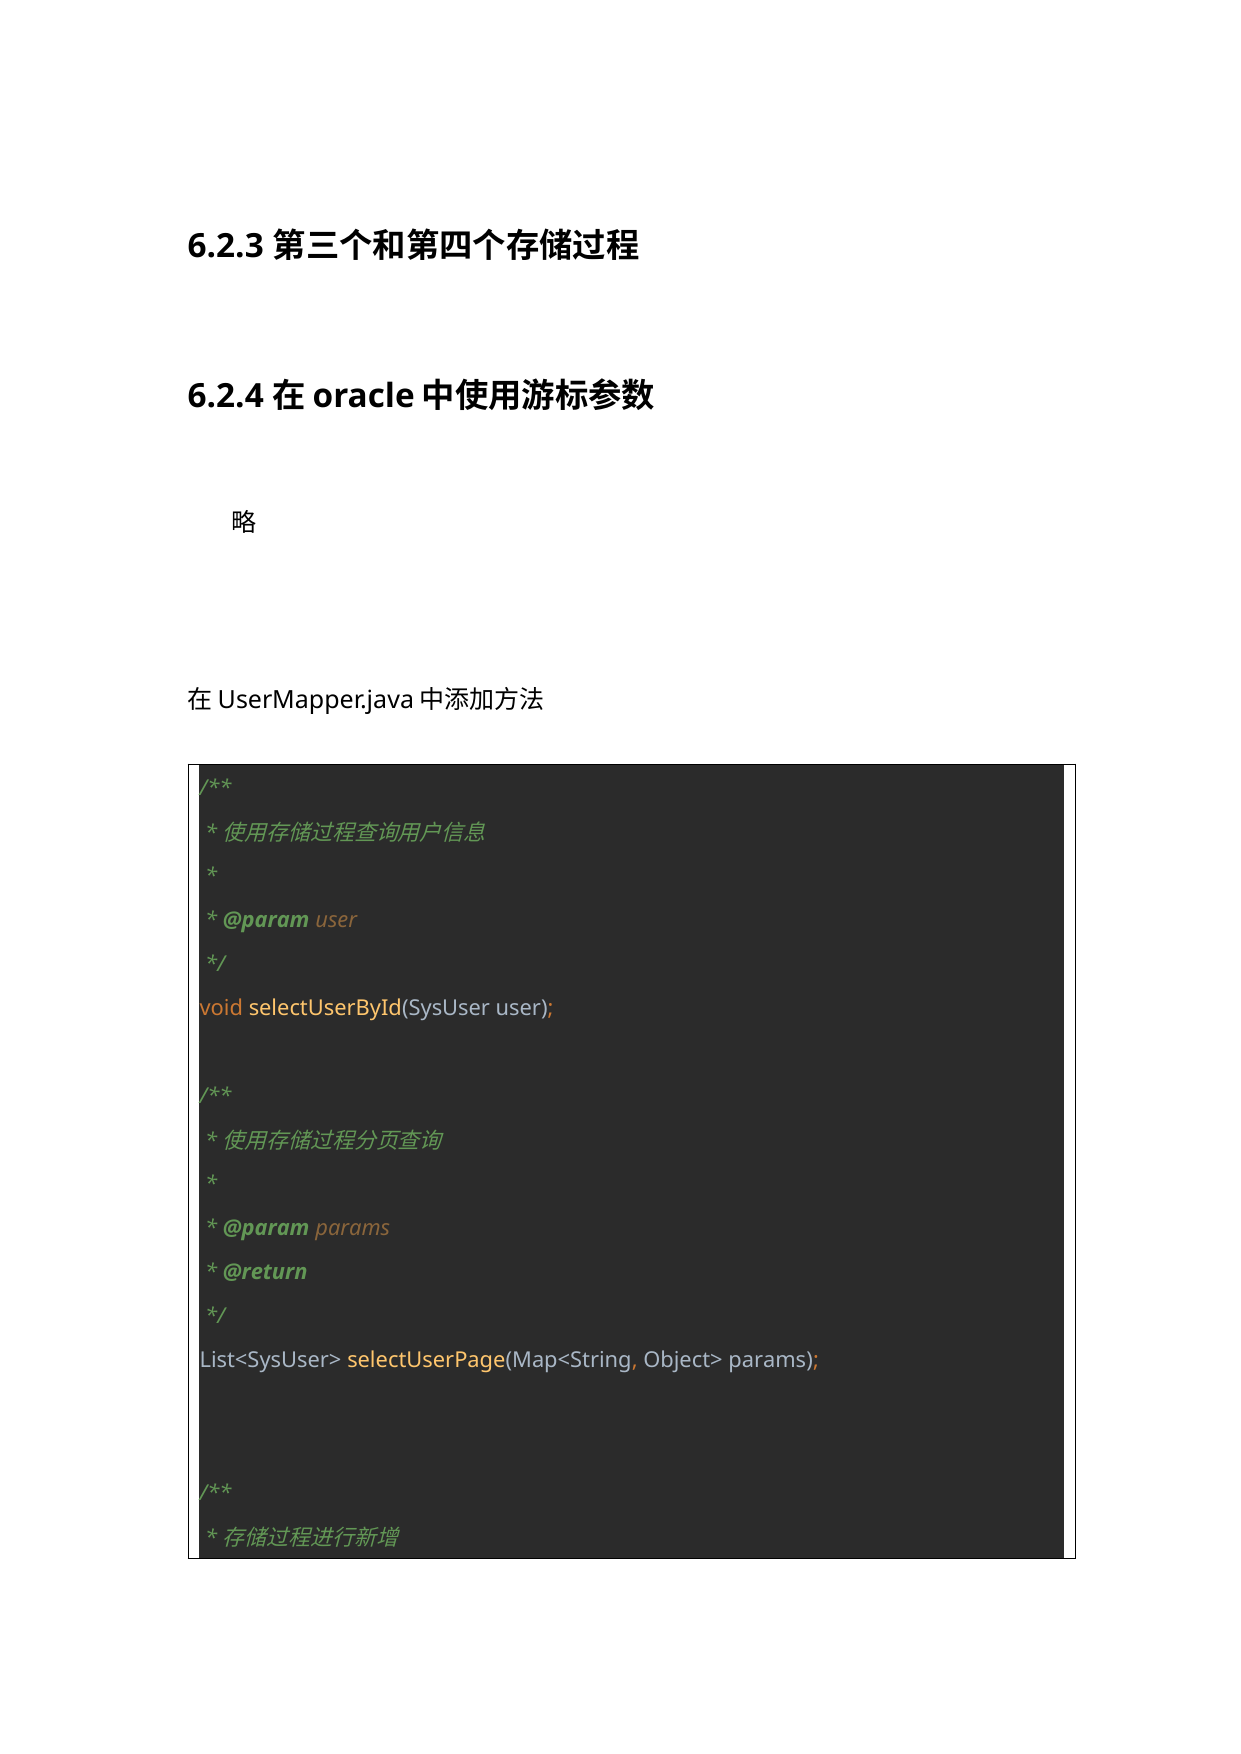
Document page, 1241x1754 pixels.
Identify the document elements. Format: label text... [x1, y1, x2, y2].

text 在UserMapper.java中添加方法 [187, 675, 1053, 719]
subtitle 6.2.4 在oracle中使用游标参数 [187, 349, 1053, 437]
subtitle 6.2.3 第三个和第四个存储过程 [187, 199, 1053, 287]
text 略 [187, 499, 1053, 543]
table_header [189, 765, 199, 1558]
